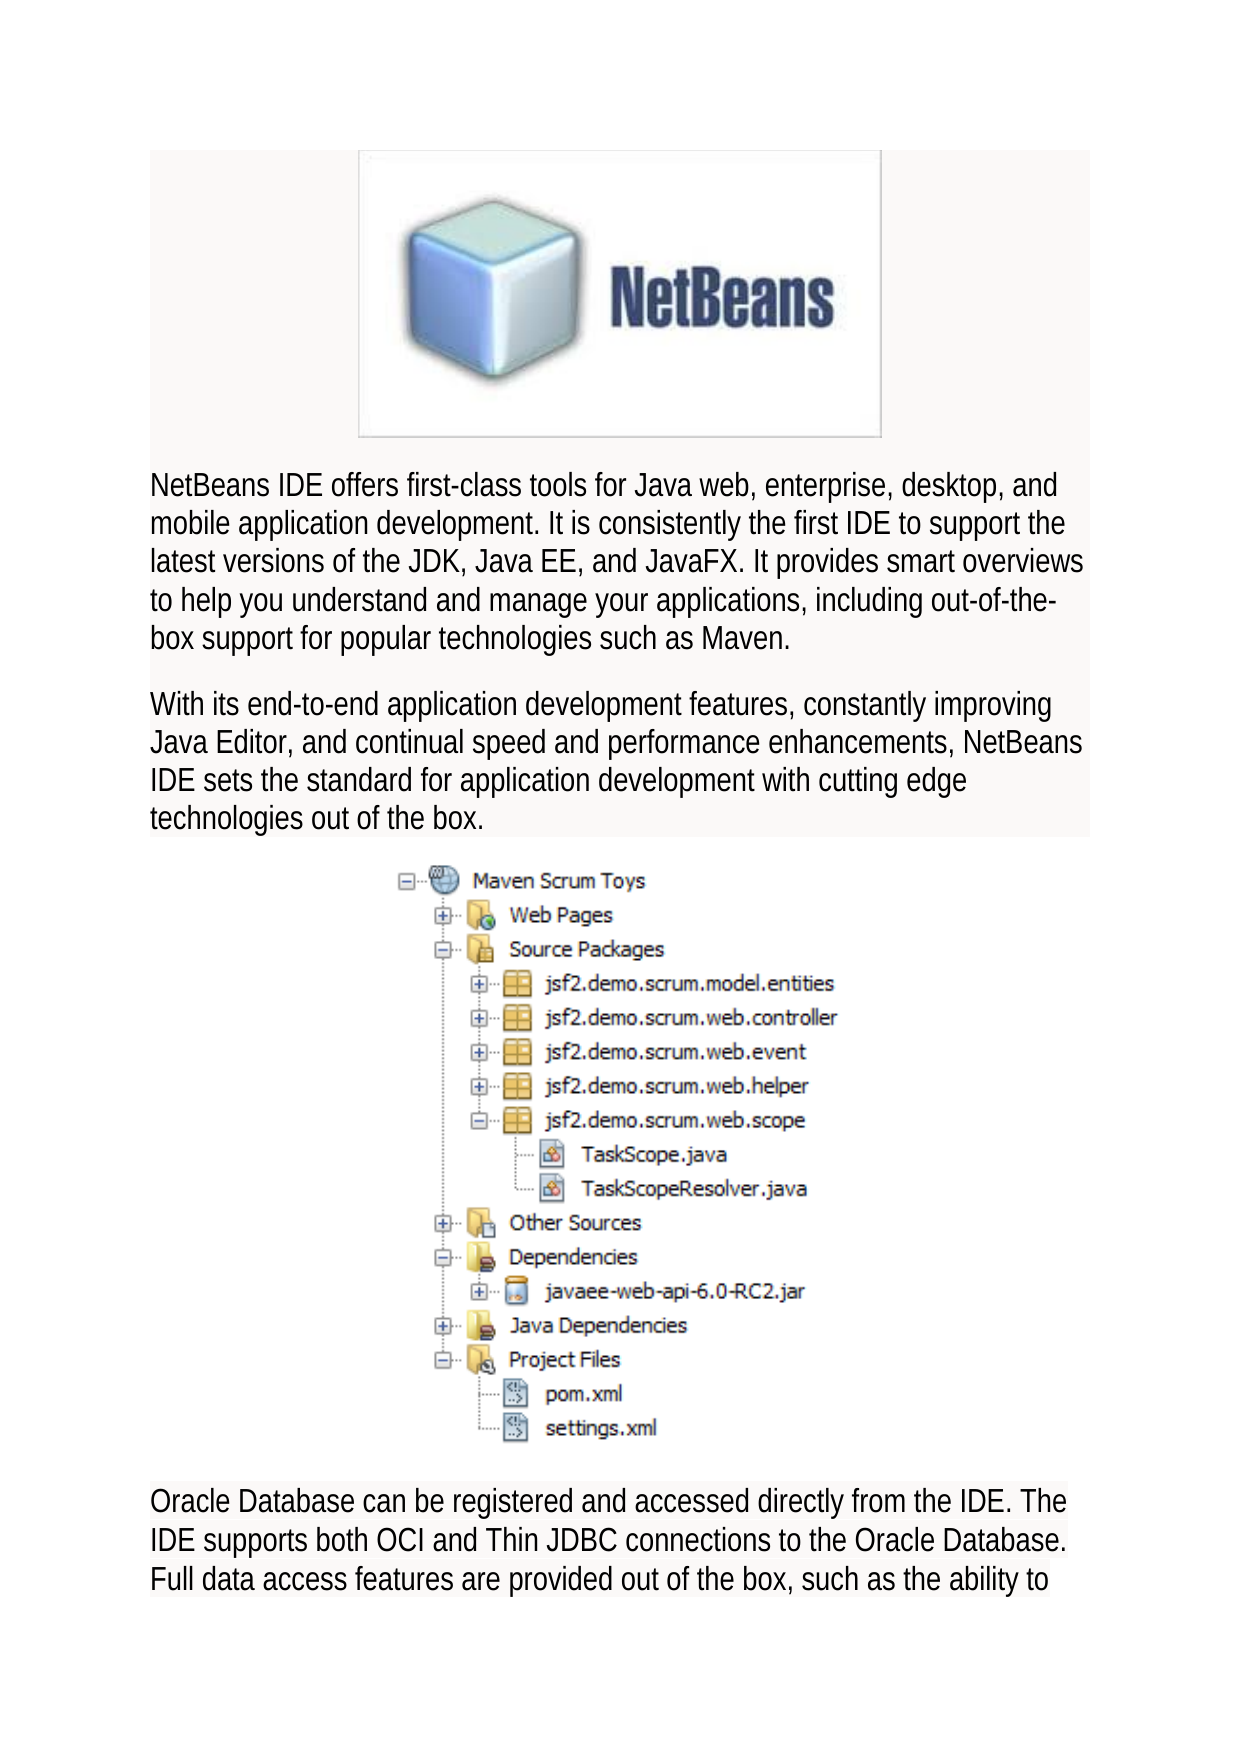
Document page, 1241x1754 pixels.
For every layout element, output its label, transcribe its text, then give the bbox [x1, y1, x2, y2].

text NetBeans IDE offers first-class tools for Java web, enterprise, desktop, and mobile application development. It is consistently the first IDE to support the latest versions of the JDK, Java EE, and JavaFX. It provides smart overviews to help you understand and manage your applications, including out-of-the-box support for popular technologies such as Maven. [150, 465, 1090, 656]
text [150, 1480, 1090, 1597]
picture [358, 150, 882, 438]
text With its end-to-end application development features, constantly improving Java Editor, and continual speed and performance enhancements, NetBeans IDE sets the standard for application development with cutting edge technologies out of the box. [150, 684, 1090, 837]
picture [392, 864, 849, 1451]
